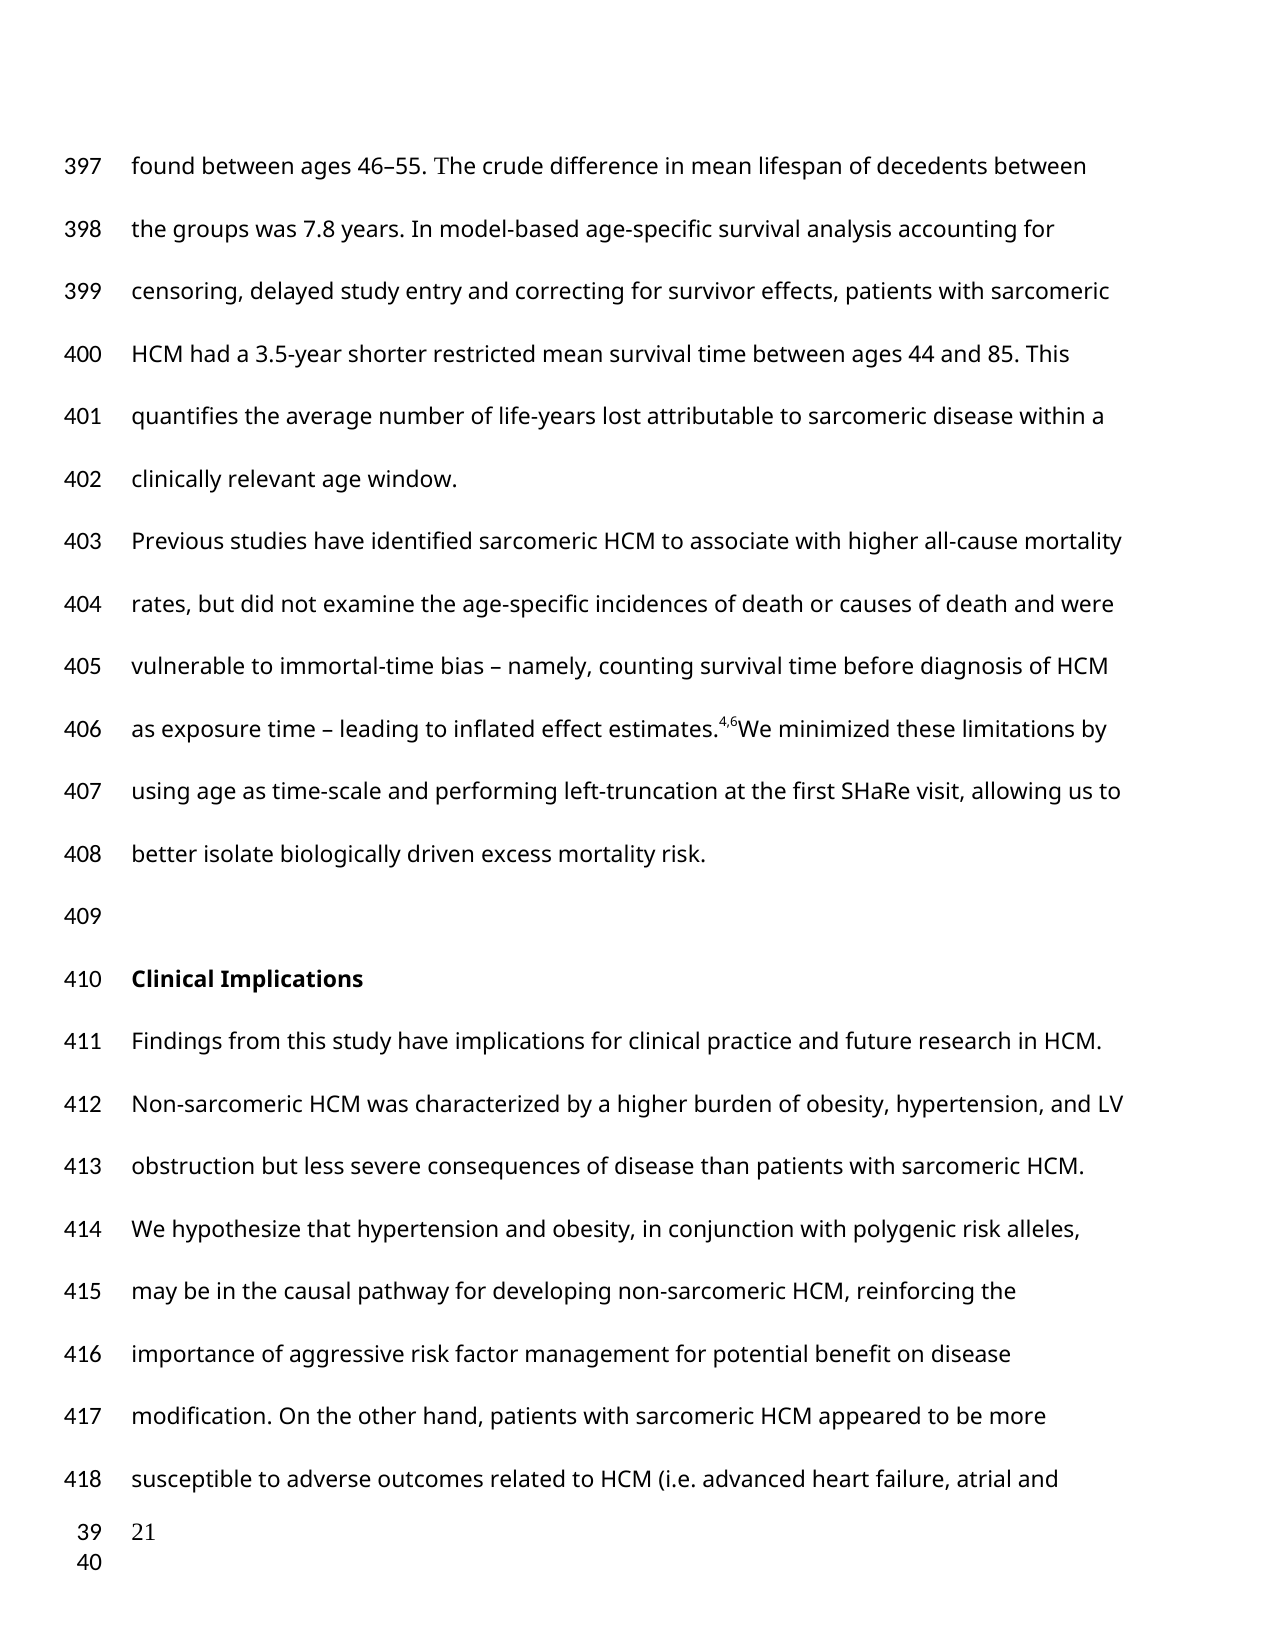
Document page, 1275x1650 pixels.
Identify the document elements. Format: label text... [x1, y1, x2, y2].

text Clinical Implications [131, 962, 1125, 994]
text Previous studies have identified sarcomeric HCM to associate with higher all-cause mortality rates, but did not examine the age-specific incidences of death or causes of death and were vulnerable to immortal-time bias – namely, counting survival time before diagnosis of HCM as exposure time – leading to inflated effect estimates.4,6We minimized these limitations by using age as time-scale and performing left-truncation at the first SHaRe visit, allowing us to better isolate biologically driven excess mortality risk. [131, 525, 1125, 869]
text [131, 1025, 1125, 1494]
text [131, 150, 1125, 494]
